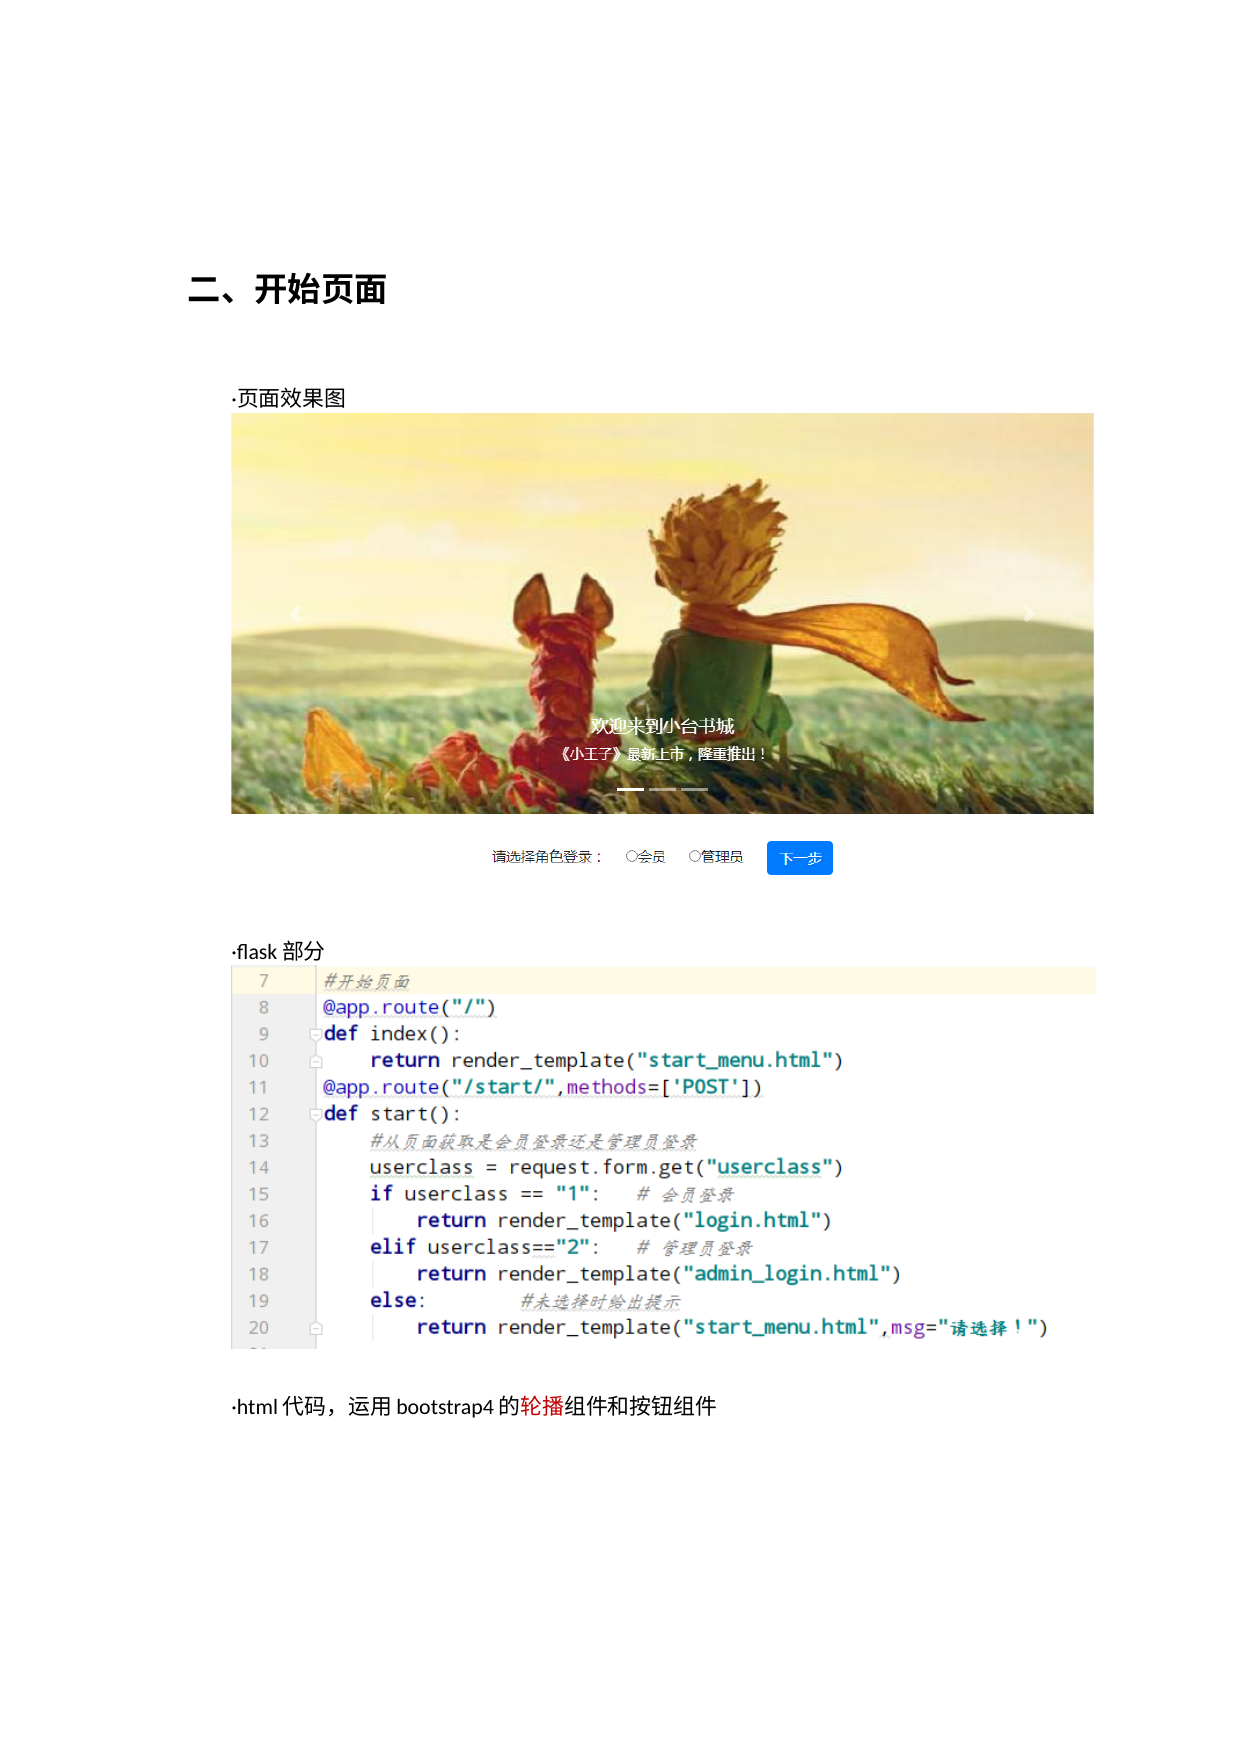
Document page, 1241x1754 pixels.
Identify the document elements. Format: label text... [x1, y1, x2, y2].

list ·页面效果图 [187, 381, 1053, 413]
picture [231, 413, 1096, 887]
subtitle 开始页面 [187, 254, 1053, 319]
list ·flask部分 [187, 933, 1053, 966]
picture [231, 965, 1097, 1349]
list ·html代码，运用bootstrap4的轮播组件和按钮组件 [187, 1388, 1053, 1421]
